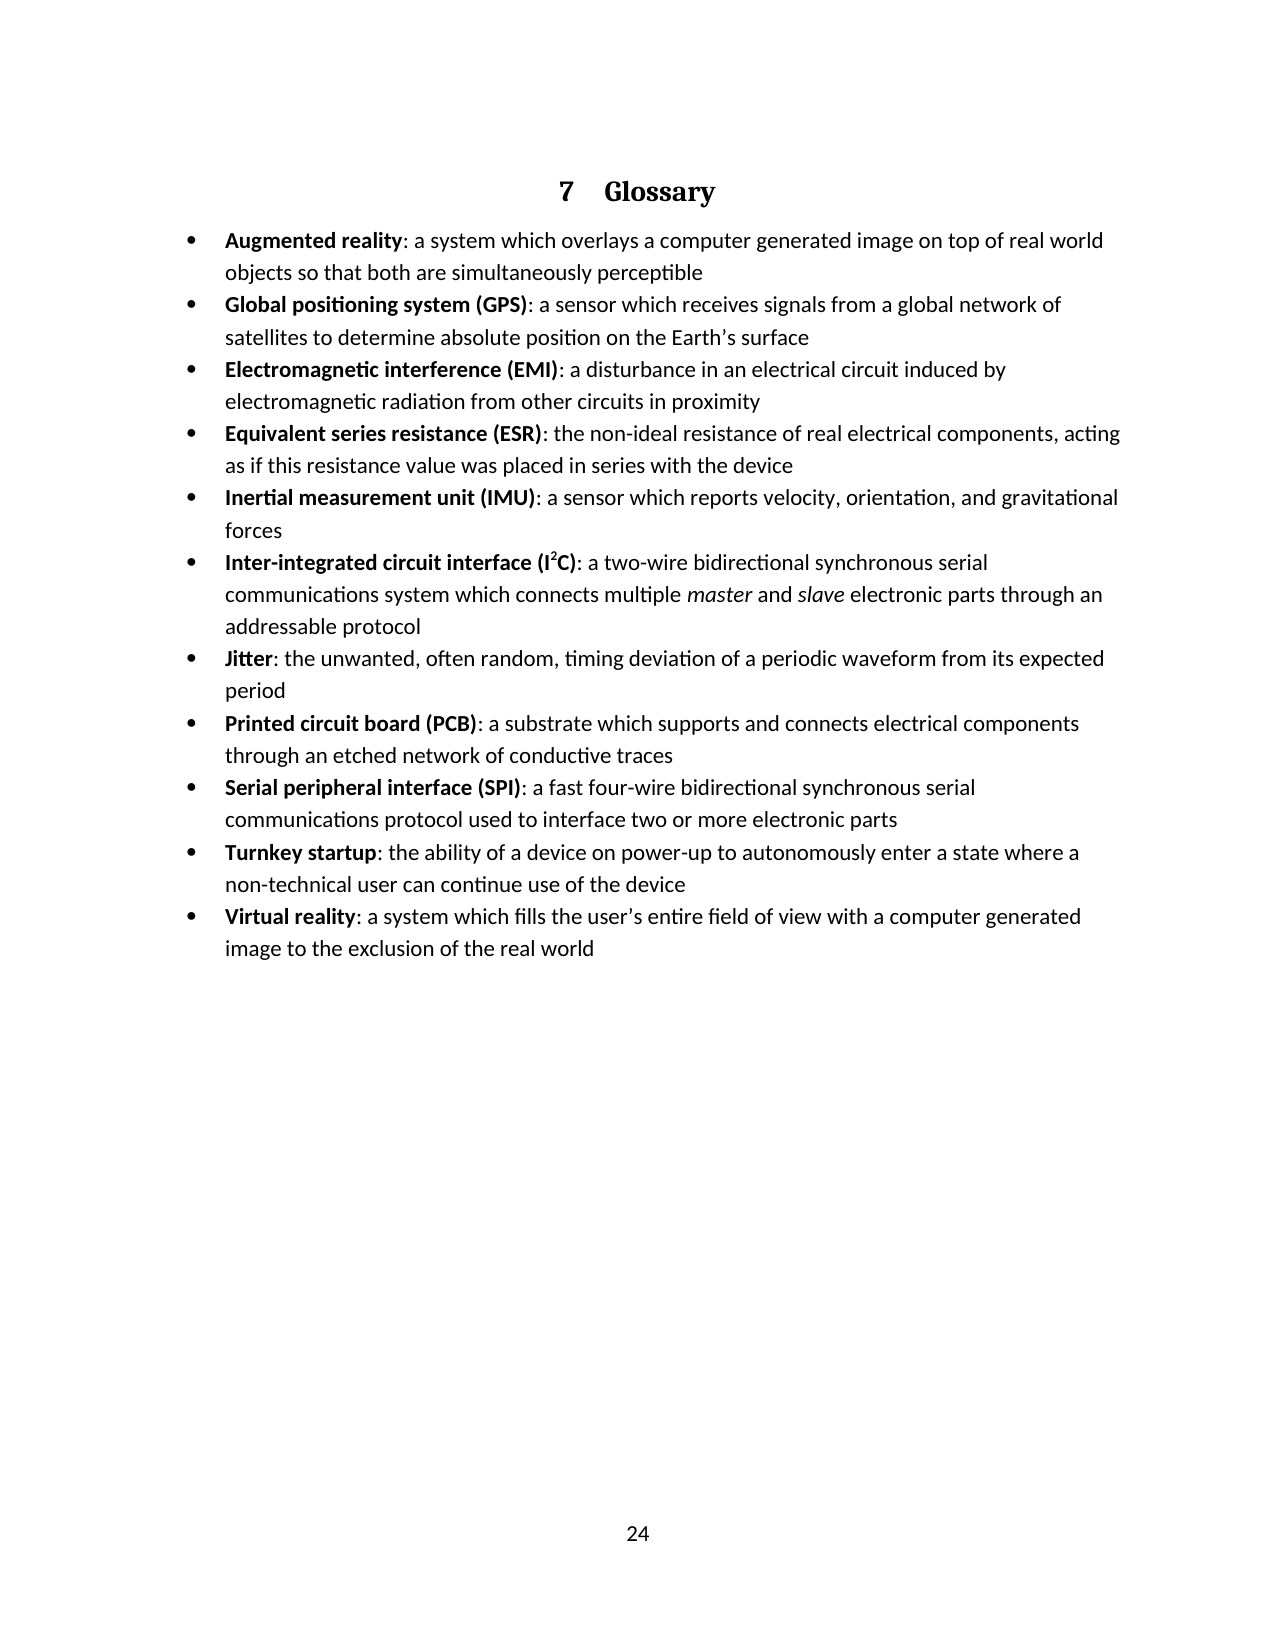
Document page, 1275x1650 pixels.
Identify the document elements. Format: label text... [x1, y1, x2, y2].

list Equivalent series resistance (ESR): the non-ideal resistance of real electrical components, acting as if this resistance value was placed in series with the device [187, 419, 1125, 479]
list Printed circuit board (PCB): a substrate which supports and connects electrical components through an etched network of conductive traces [187, 709, 1125, 769]
list Virtual reality: a system which fills the user’s entire field of view with a computer generated image to the exclusion of the real world [187, 902, 1125, 962]
list Jitter: the unwanted, often random, timing deviation of a periodic waveform from its expected period [187, 644, 1125, 705]
list Inter-integrated circuit interface (I2C): a two-wire bidirectional synchronous serial communications system which connects multiple master and slave electronic parts through an addressable protocol [187, 548, 1125, 640]
list Augmented reality: a system which overlays a computer generated image on top of real world objects so that both are simultaneously perceptible [187, 226, 1125, 286]
list Turnkey startup: the ability of a device on power-up to autonomously enter a state where a non-technical user can continue use of the device [187, 838, 1125, 898]
list Serial peripheral interface (SPI): a fast four-wire bidirectional synchronous serial communications protocol used to interface two or more electronic parts [187, 773, 1125, 833]
list Electromagnetic interference (EMI): a disturbance in an electrical circuit induced by electromagnetic radiation from other circuits in proximity [187, 355, 1125, 415]
list Global positioning system (GPS): a sensor which receives signals from a global network of satellites to determine absolute position on the Earth’s surface [187, 290, 1125, 351]
subtitle Glossary [150, 175, 1125, 208]
list Inertial measurement unit (IMU): a sensor which reports velocity, orientation, and gravitational forces [187, 483, 1125, 544]
